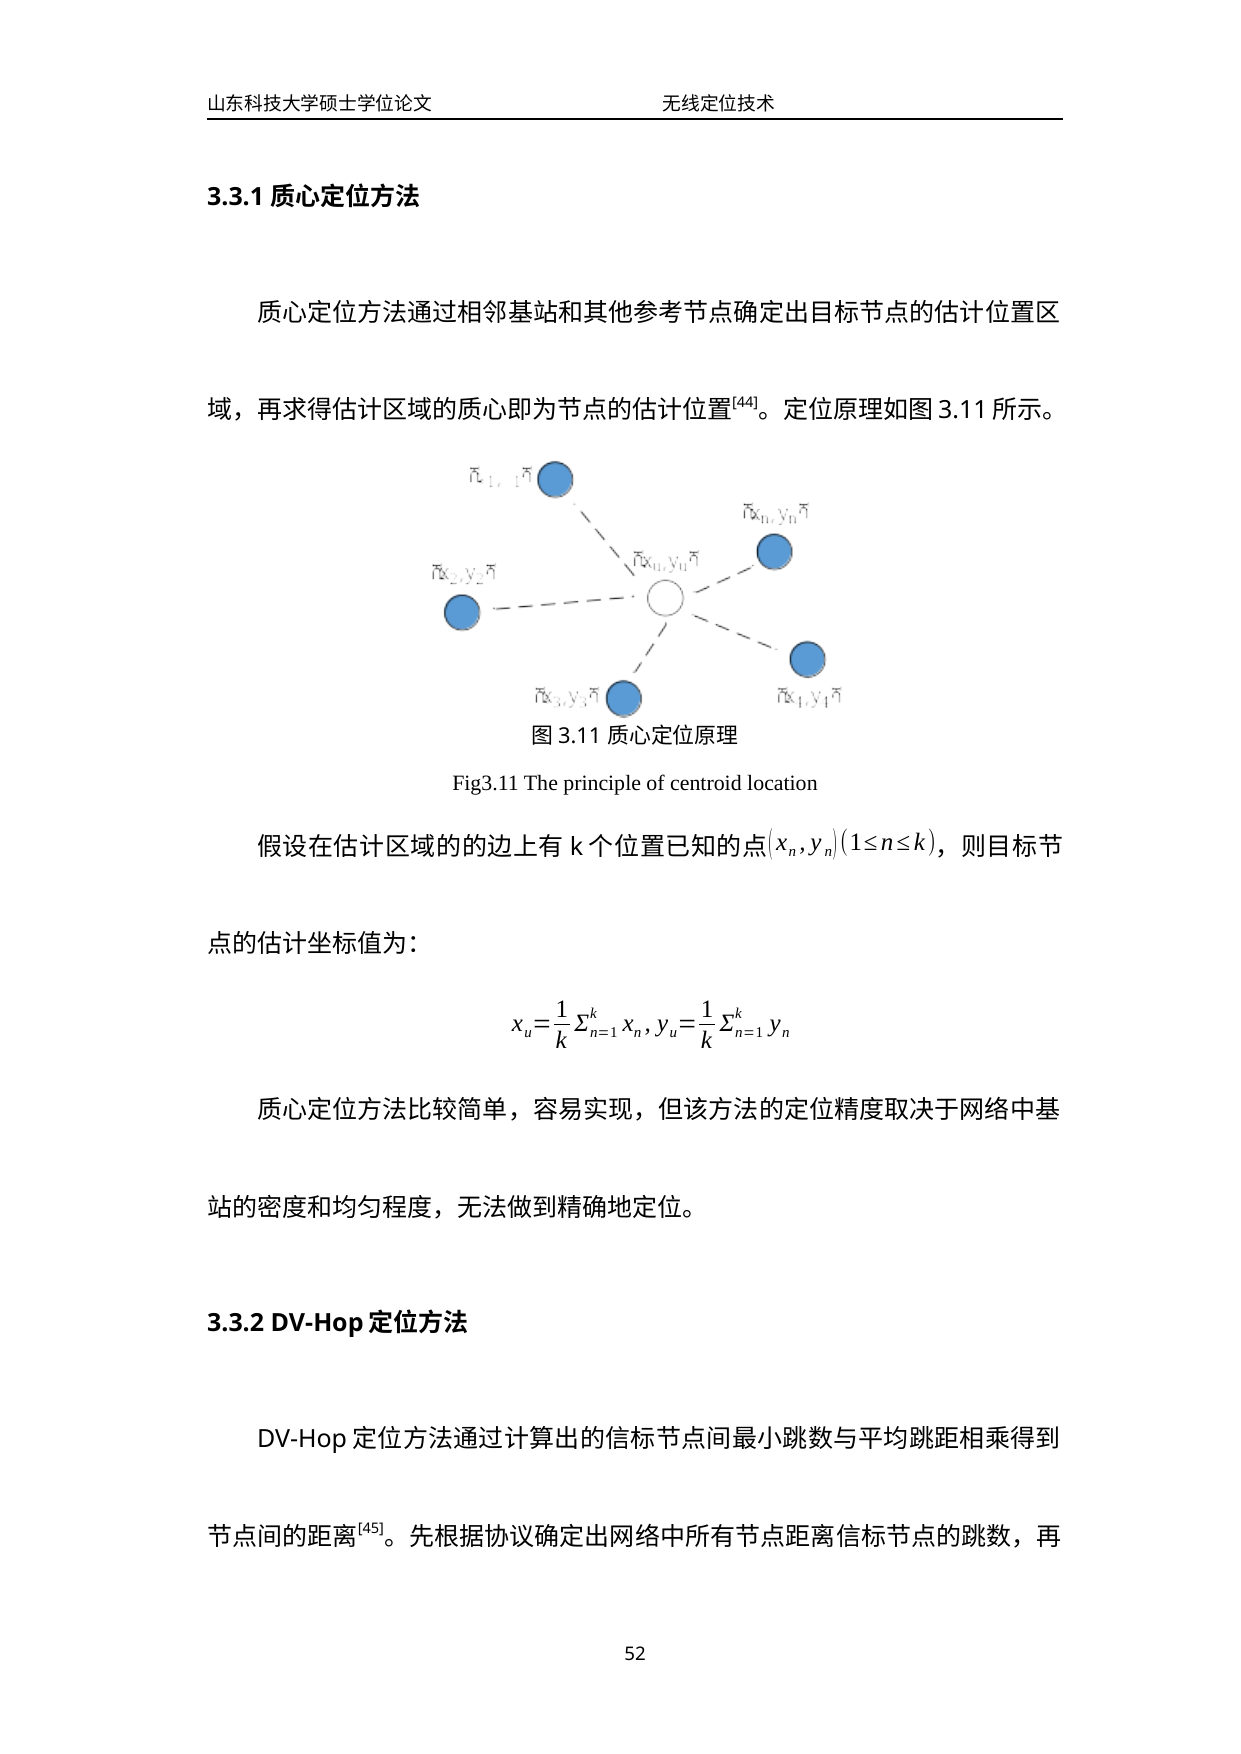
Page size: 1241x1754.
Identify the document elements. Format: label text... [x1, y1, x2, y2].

text 假设在估计区域的的边上有k个位置已知的点，则目标节点的估计坐标值为： [207, 812, 1063, 974]
text 式（3.21） [207, 992, 1063, 1057]
text 质心定位方法通过相邻基站和其他参考节点确定出目标节点的估计位置区域，再求得估计区域的质心即为节点的估计位置[44]。定位原理如图3.11所示。 [207, 278, 1063, 440]
subtitle 3.3.1 质心定位方法 [207, 162, 1063, 227]
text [207, 1404, 1063, 1567]
text 质心定位方法比较简单，容易实现，但该方法的定位精度取决于网络中基站的密度和均匀程度，无法做到精确地定位。 [207, 1075, 1063, 1238]
text 图3.11 质心定位原理 [207, 718, 1063, 751]
text Fig3.11 The principle of centroid location [207, 767, 1063, 799]
subtitle 3.3.2 DV-Hop定位方法 [207, 1288, 1063, 1353]
